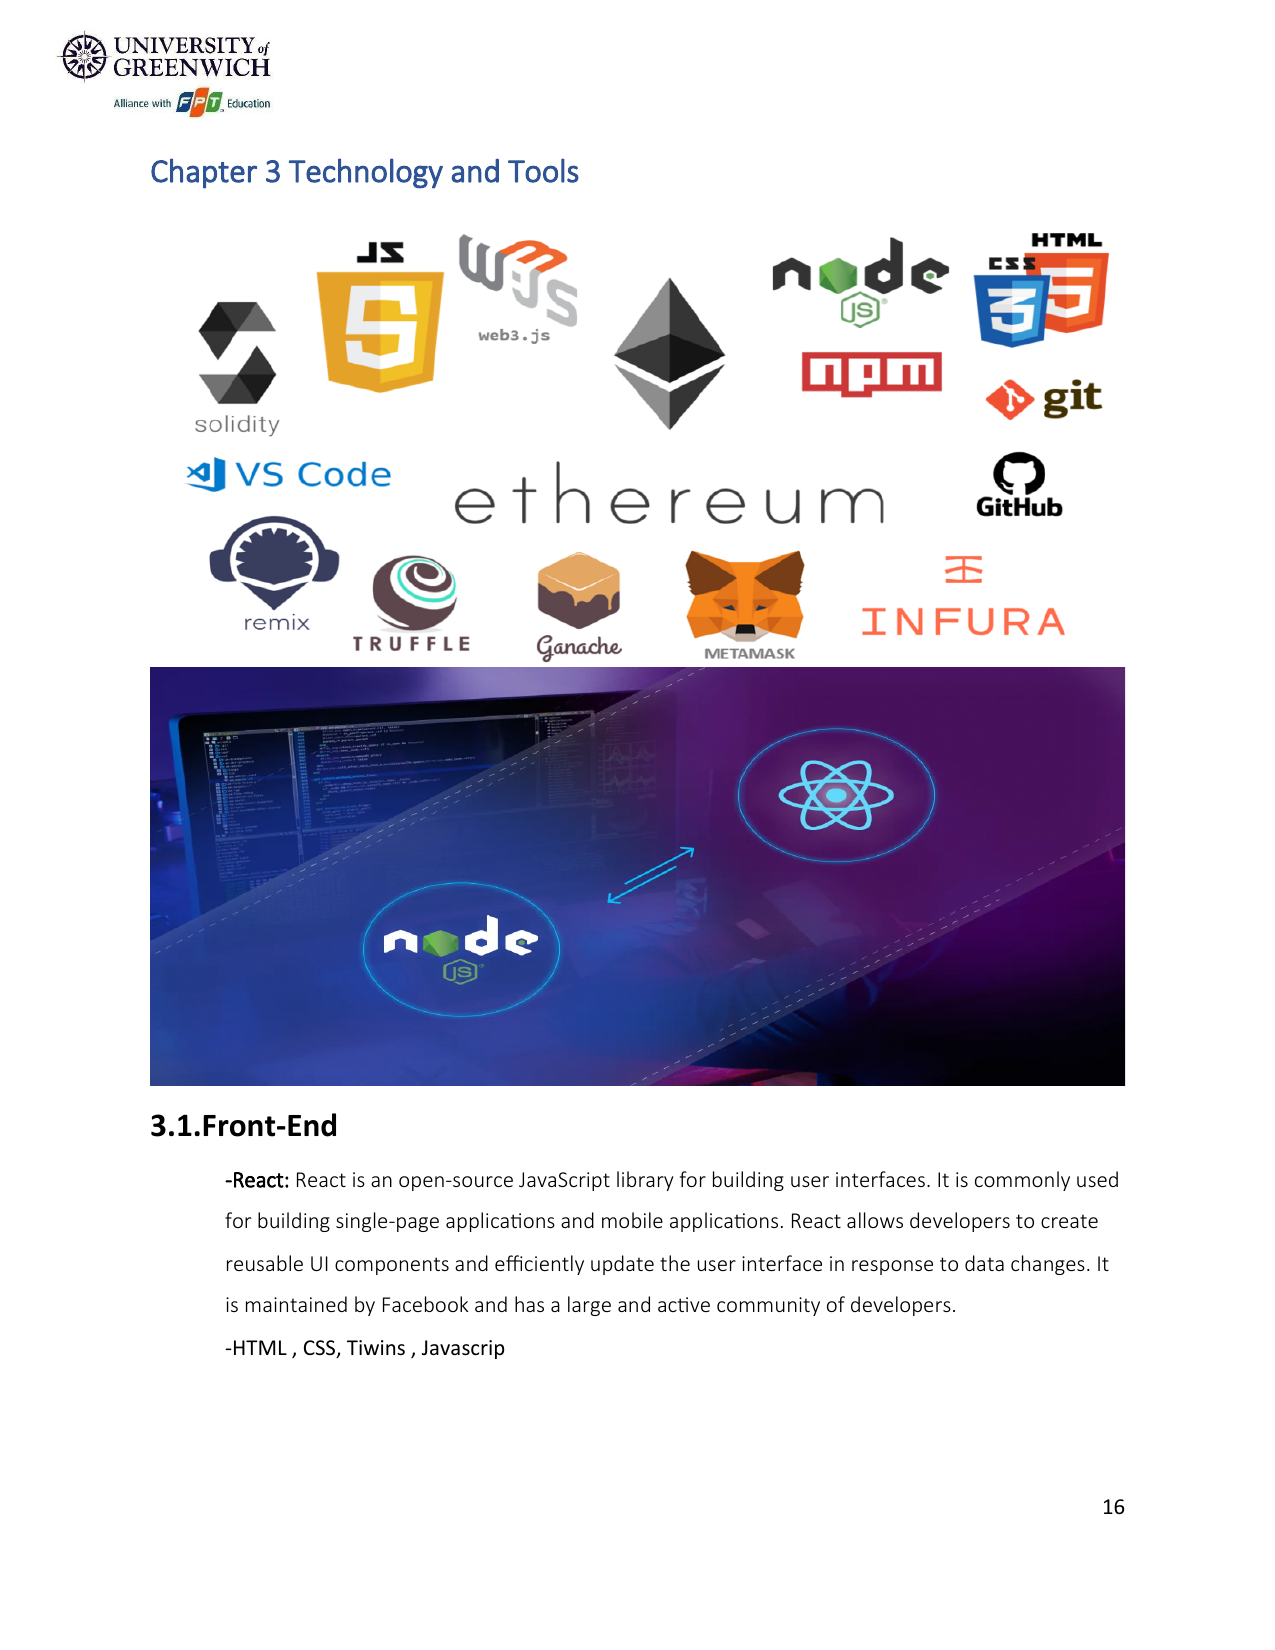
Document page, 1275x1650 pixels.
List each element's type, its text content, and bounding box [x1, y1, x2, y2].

text -HTML , CSS, Tiwins , Javascrip [150, 1333, 1125, 1361]
picture [150, 211, 1125, 666]
text 3.1.Front-End [150, 1104, 1125, 1145]
subtitle -React: React is an open-source JavaScript library for building user interfaces. It is commonly used for building single-page applications and mobile applications. React allows developers to create reusable UI components and efficiently update the user interface in response to data changes. It is maintained by Facebook and has a large and active community of developers. [225, 1165, 1125, 1319]
picture [38, 12, 296, 142]
subtitle Chapter 3 Technology and Tools [150, 150, 1125, 191]
picture [150, 667, 1125, 1086]
